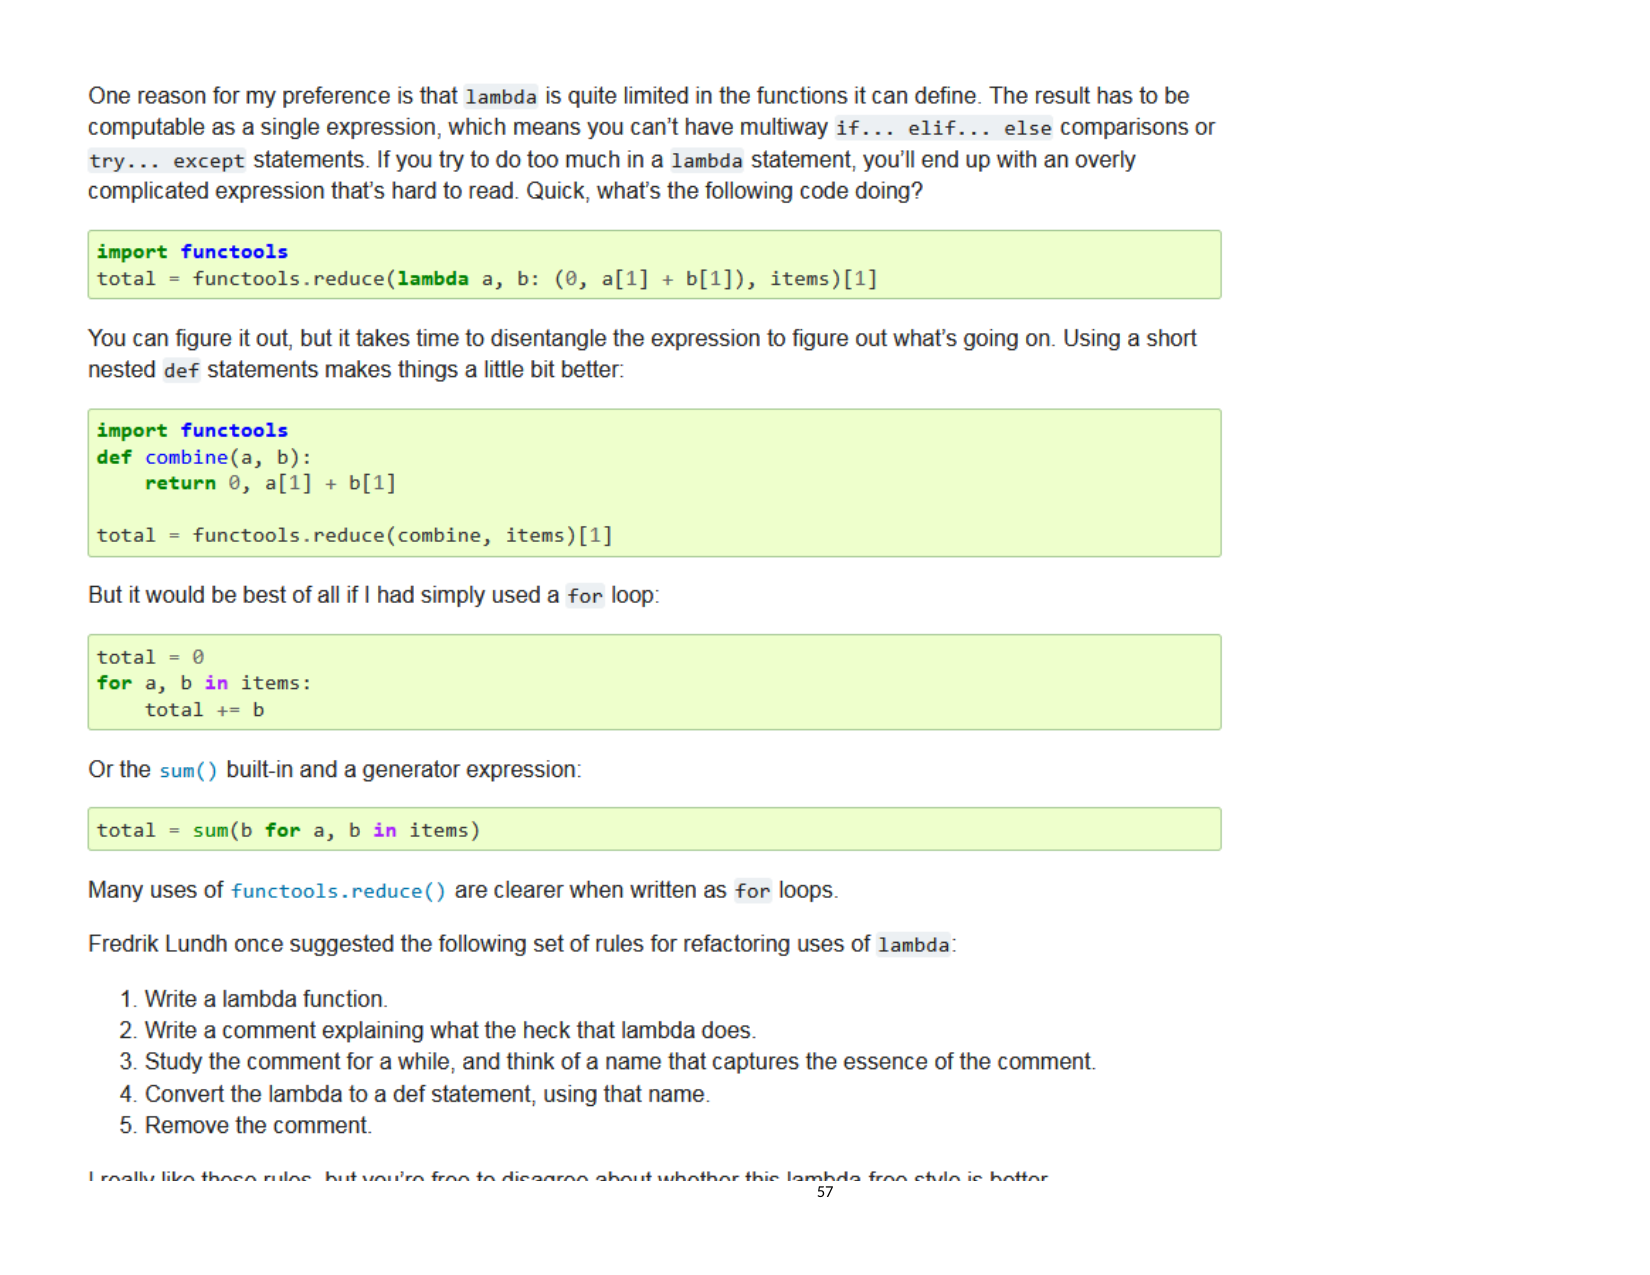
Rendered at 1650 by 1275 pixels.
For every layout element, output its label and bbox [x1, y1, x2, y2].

picture [75, 75, 1232, 1181]
